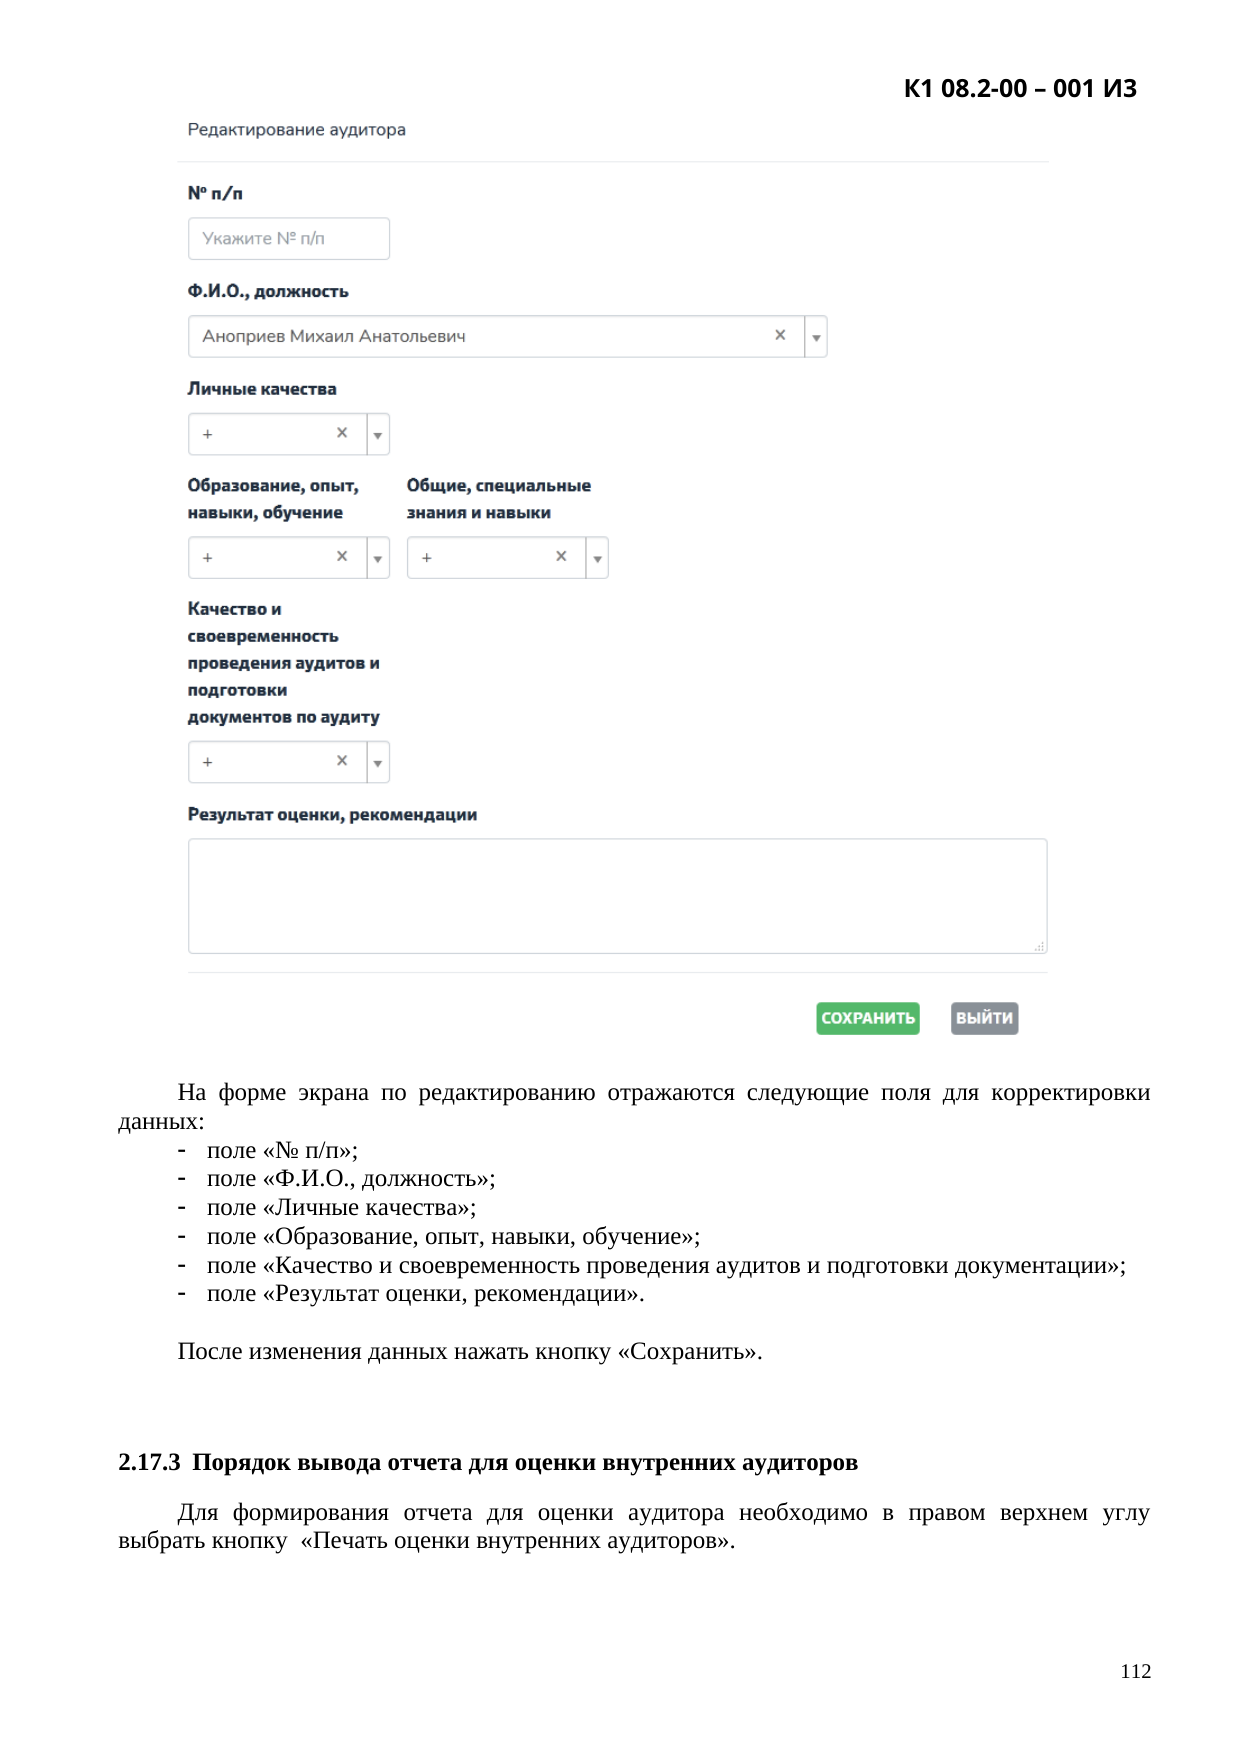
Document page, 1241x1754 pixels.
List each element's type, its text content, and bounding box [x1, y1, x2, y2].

list поле «Ф.И.О., должность»; [118, 1163, 1152, 1192]
text Для формирования отчета для оценки аудитора необходимо в правом верхнем углу выбрать кнопку «Печать оценки внутренних аудиторов». [118, 1497, 1152, 1554]
text На форме экрана по редактированию отражаются следующие поля для корректировки данных: [118, 1077, 1152, 1135]
list поле «№ п/п»; [118, 1135, 1152, 1163]
list поле «Личные качества»; [118, 1192, 1152, 1221]
list поле «Качество и своевременность проведения аудитов и подготовки документации»; [118, 1250, 1152, 1278]
subtitle Порядок вывода отчета для оценки внутренних аудиторов [118, 1447, 1152, 1476]
picture [177, 105, 1049, 1054]
list поле «Образование, опыт, навыки, обучение»; [118, 1221, 1152, 1250]
text После изменения данных нажать кнопку «Сохранить». [118, 1336, 1152, 1365]
list поле «Результат оценки, рекомендации». [118, 1278, 1152, 1307]
